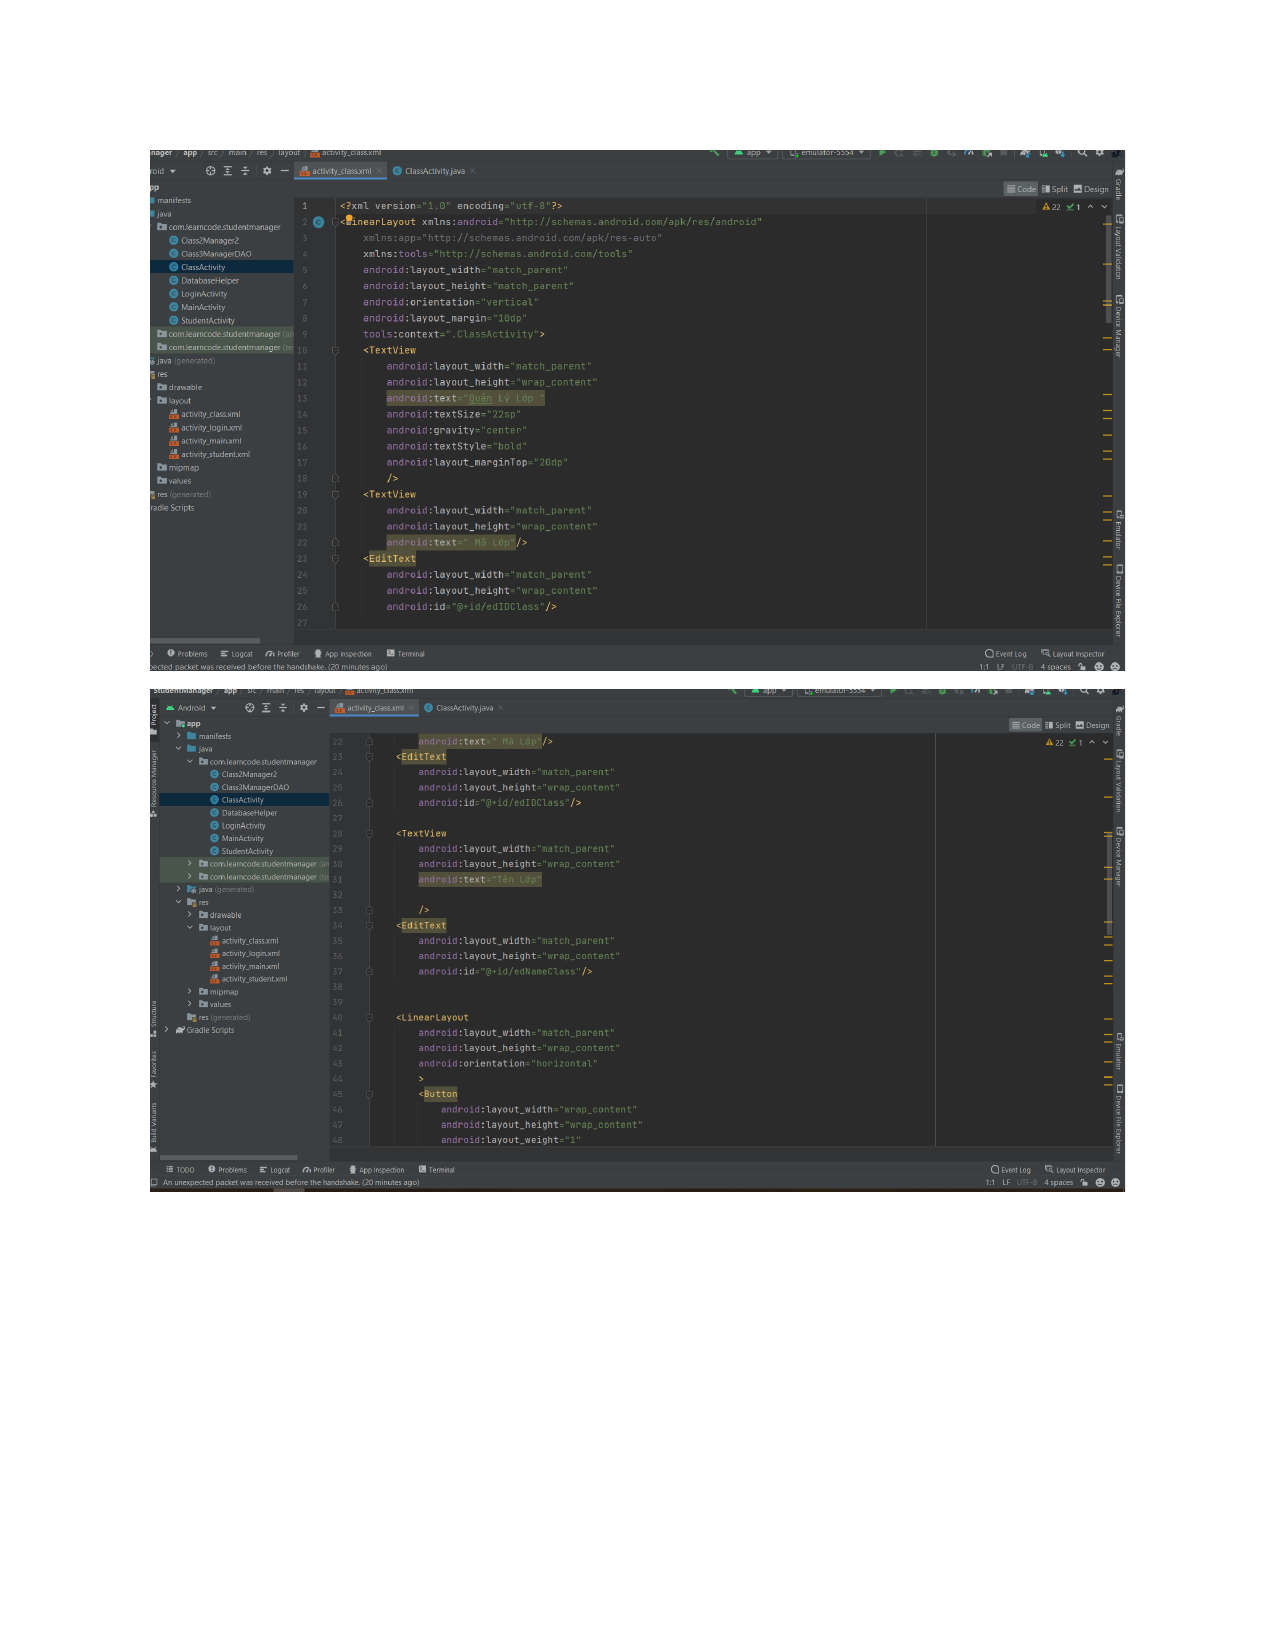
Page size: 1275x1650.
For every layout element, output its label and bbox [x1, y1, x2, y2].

picture [150, 150, 1125, 671]
picture [150, 689, 1125, 1192]
